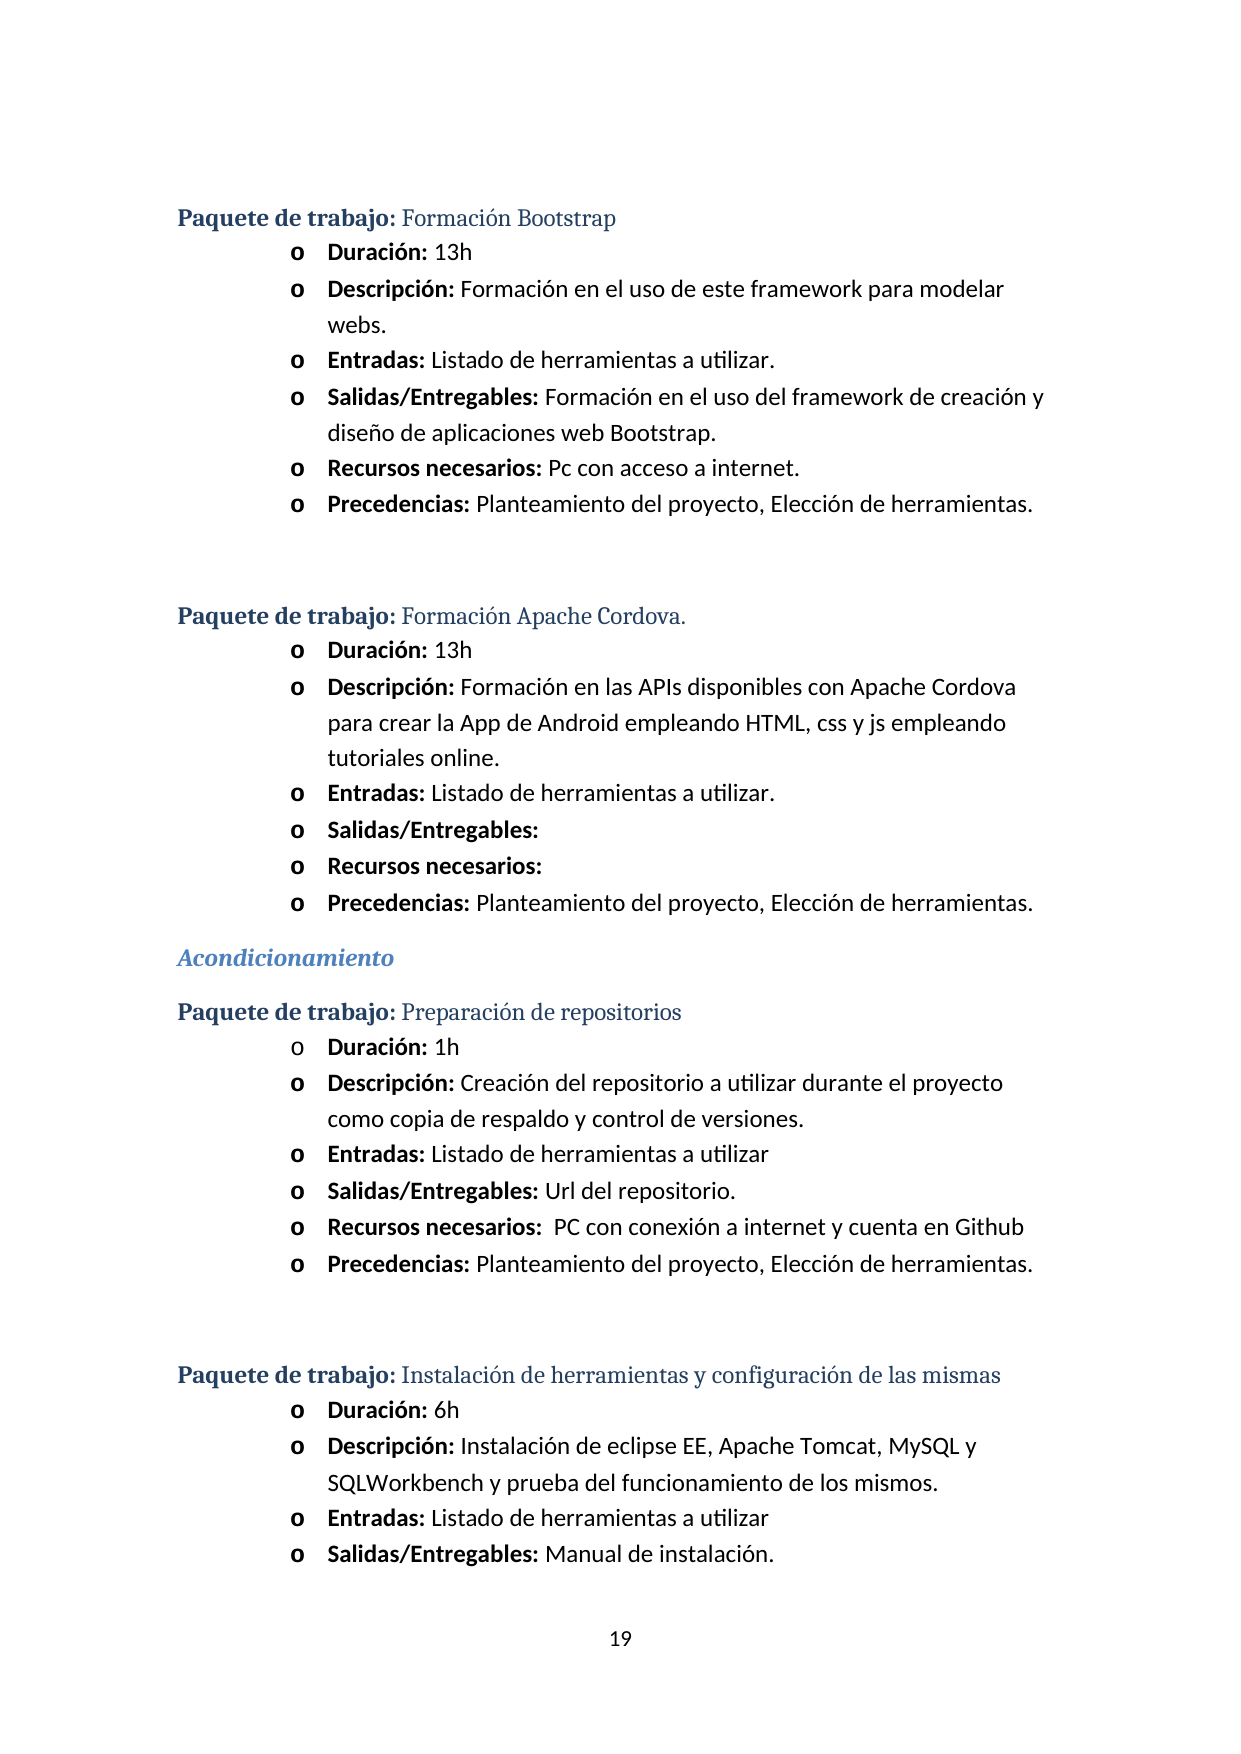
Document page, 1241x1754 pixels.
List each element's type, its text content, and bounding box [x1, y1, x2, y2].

list Salidas/Entregables: Manual de instalación. [290, 1538, 1063, 1570]
subtitle Paquete de trabajo: Preparación de repositorios [177, 998, 1063, 1027]
list Recursos necesarios: PC con conexión a internet y cuenta en Github [290, 1211, 1063, 1243]
list Descripción: Formación en el uso de este framework para modelar webs. [290, 273, 1063, 340]
list Duración: 13h [290, 634, 1063, 666]
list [290, 344, 1063, 376]
list Descripción: Creación del repositorio a utilizar durante el proyecto como copia de respaldo y control de versiones. [290, 1067, 1063, 1134]
list Entradas: Listado de herramientas a utilizar [290, 1502, 1063, 1533]
subtitle Paquete de trabajo: Formación Apache Cordova. [177, 602, 1063, 630]
list Recursos necesarios: Pc con acceso a internet. [290, 452, 1063, 484]
subtitle Acondicionamiento [177, 944, 1063, 973]
subtitle Paquete de trabajo: Instalación de herramientas y configuración de las mismas [177, 1361, 1063, 1390]
list Precedencias: Planteamiento del proyecto, Elección de herramientas. [290, 1248, 1063, 1280]
list Duración: 6h [290, 1394, 1063, 1426]
list Descripción: Formación en las APIs disponibles con Apache Cordova para crear la App de Android empleando HTML, css y js empleando tutoriales online. [290, 671, 1063, 773]
list Salidas/Entregables: Url del repositorio. [290, 1175, 1063, 1207]
list Salidas/Entregables: [290, 814, 1063, 846]
list Descripción: Instalación de eclipse EE, Apache Tomcat, MySQL y SQLWorkbench y prueba del funcionamiento de los mismos. [290, 1431, 1063, 1497]
list Precedencias: Planteamiento del proyecto, Elección de herramientas. [290, 488, 1063, 520]
list Entradas: Listado de herramientas a utilizar. [290, 777, 1063, 809]
subtitle Paquete de trabajo: Formación Bootstrap [177, 203, 1063, 232]
list Recursos necesarios: [290, 850, 1063, 882]
list Duración: 13h [290, 237, 1063, 268]
list Precedencias: Planteamiento del proyecto, Elección de herramientas. [290, 887, 1063, 918]
list Salidas/Entregables: Formación en el uso del framework de creación y diseño de aplicaciones web Bootstrap. [290, 381, 1063, 447]
list Entradas: Listado de herramientas a utilizar [290, 1138, 1063, 1170]
list Duración: 1h [290, 1031, 1063, 1063]
